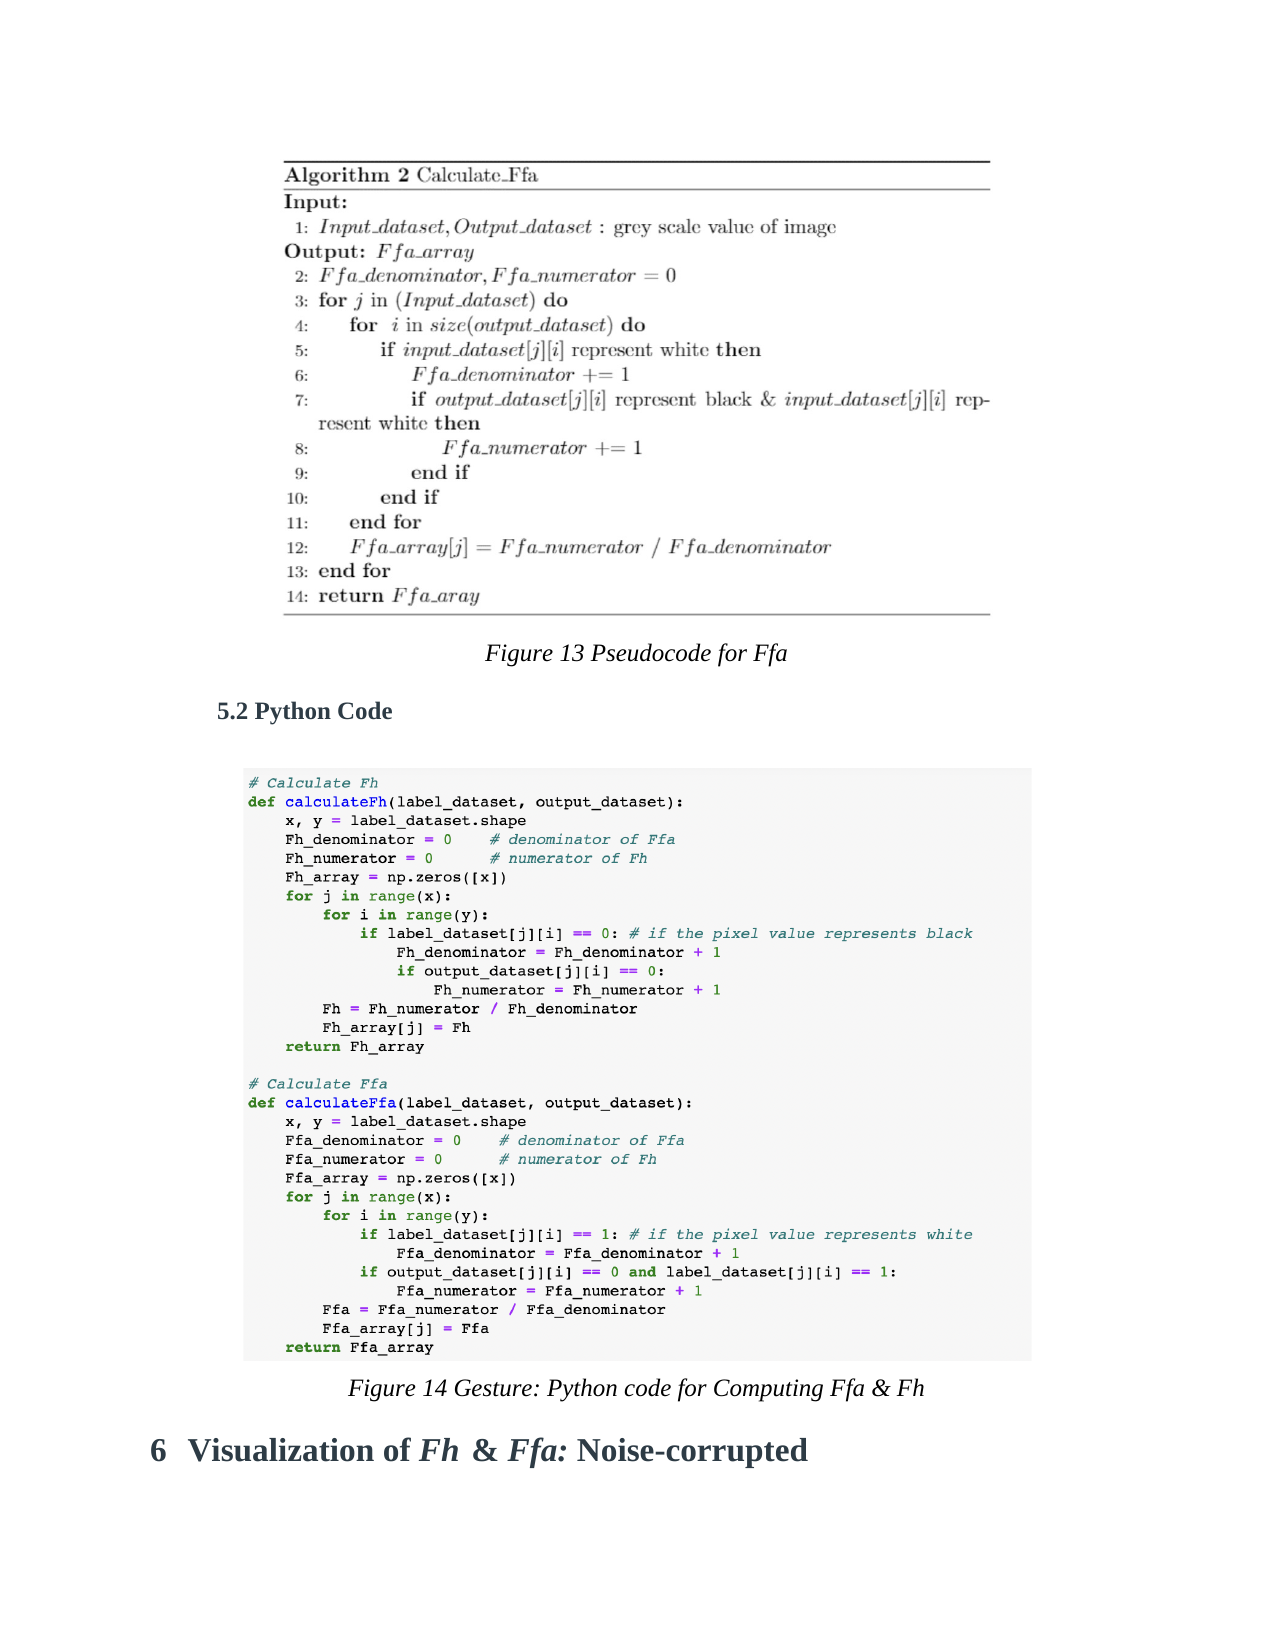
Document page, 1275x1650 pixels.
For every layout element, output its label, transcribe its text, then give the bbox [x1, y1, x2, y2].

title Visualization of Fh & Ffa: Noise-corrupted [150, 1431, 1125, 1469]
text Figure 13 Pseudocode for Ffa [150, 638, 1125, 667]
title Python Code [217, 696, 1125, 725]
picture [243, 768, 1032, 1361]
picture [275, 150, 1000, 626]
text Figure 14 Gesture: Python code for Computing Ffa & Fh [150, 1373, 1125, 1401]
